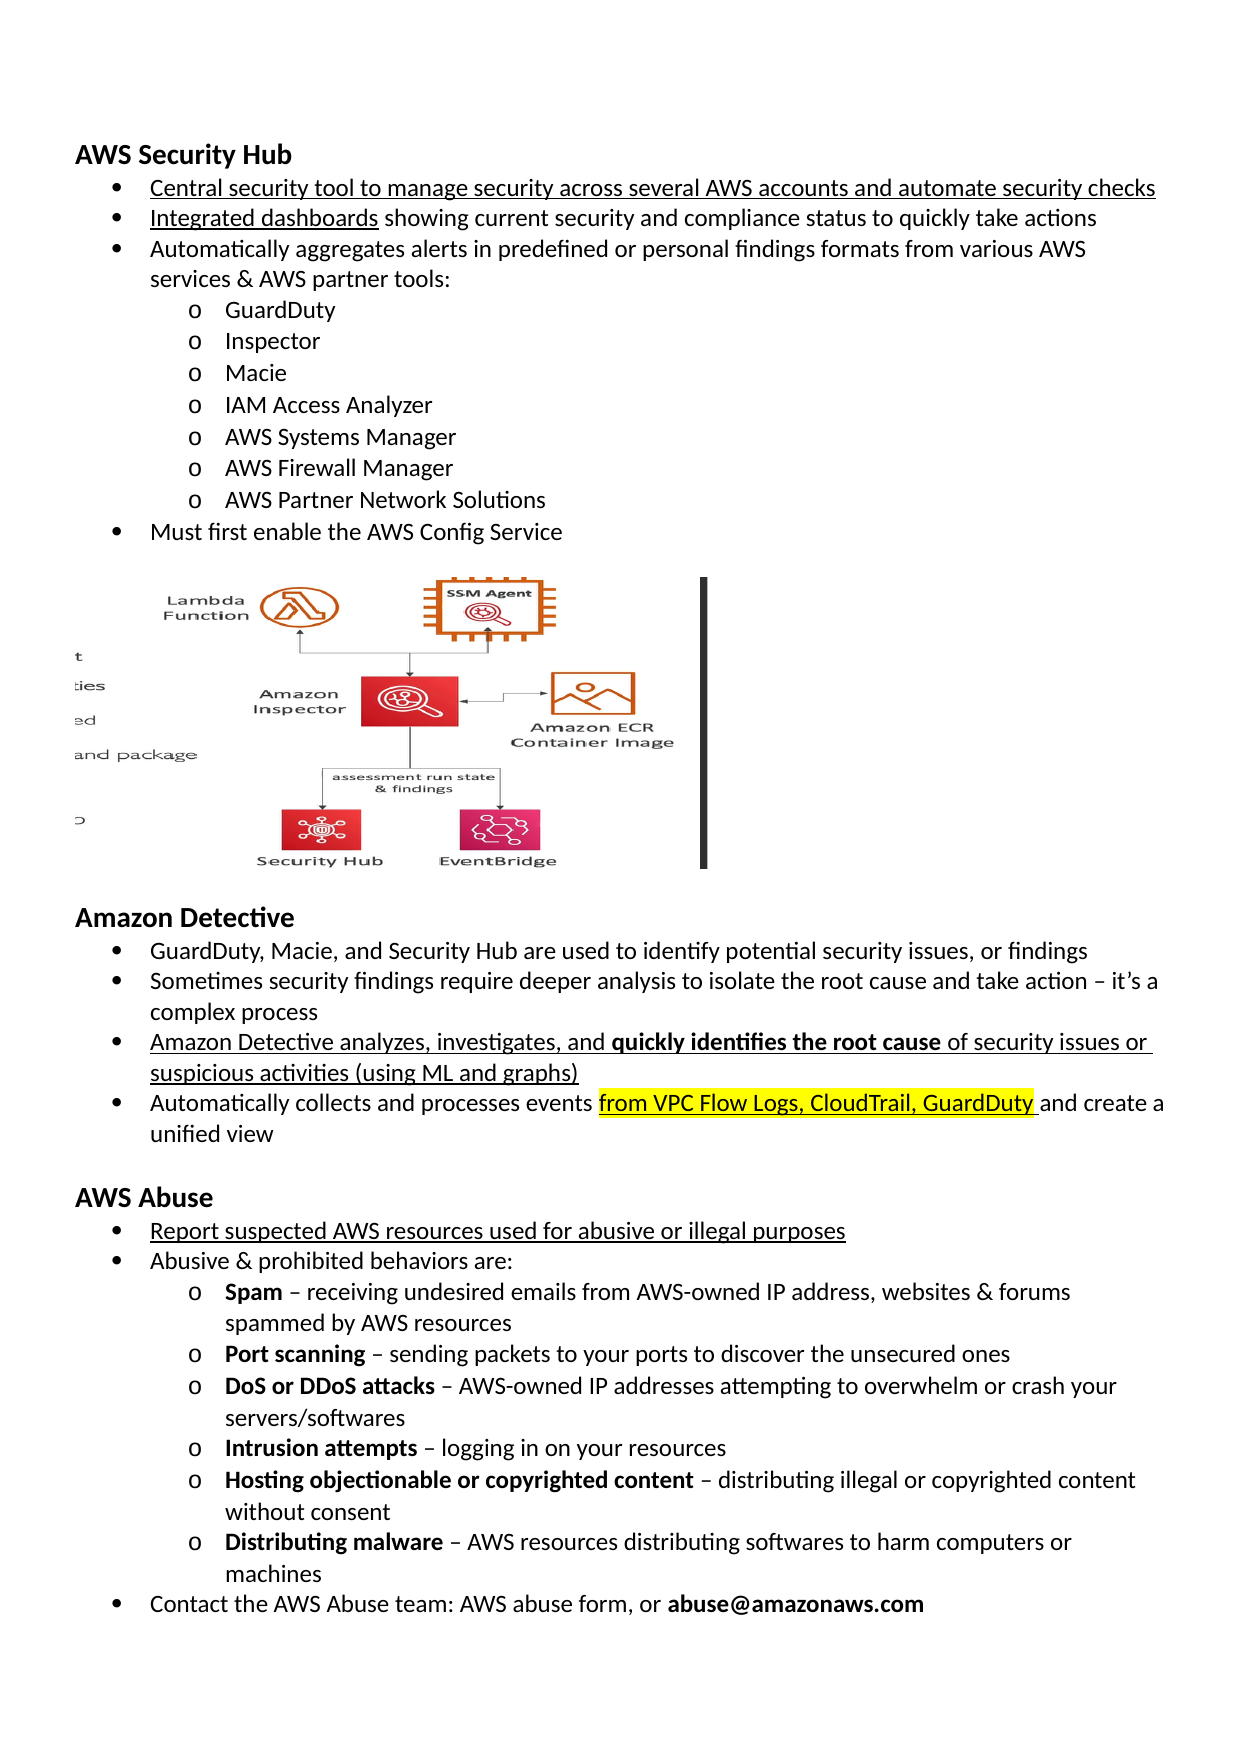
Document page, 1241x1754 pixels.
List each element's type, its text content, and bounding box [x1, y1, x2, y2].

list GuardDuty, Macie, and Security Hub are used to identify potential security issues, or findings [112, 935, 1165, 966]
list Integrated dashboards showing current security and compliance status to quickly take actions [112, 202, 1165, 233]
list AWS Systems Manager [187, 421, 1165, 453]
list Hosting objectionable or copyrighted content – distributing illegal or copyrighted content without consent [187, 1464, 1165, 1526]
list Sometimes security findings require deeper analysis to isolate the root cause and take action – it’s a complex process [112, 966, 1165, 1027]
list Distributing malware – AWS resources distributing softwares to harm computers or machines [187, 1526, 1165, 1588]
text AWS Abuse [75, 1179, 1165, 1215]
list Abusive & prohibited behaviors are: [112, 1245, 1165, 1276]
list AWS Partner Network Solutions [187, 484, 1165, 516]
list IAM Access Analyzer [187, 389, 1165, 421]
list Report suspected AWS resources used for abusive or illegal purposes [112, 1215, 1165, 1245]
list Automatically aggregates alerts in predefined or personal findings formats from various AWS services & AWS partner tools: [112, 233, 1165, 294]
list Contact the AWS Abuse team: AWS abuse form, or abuse@amazonaws.com [112, 1588, 1165, 1619]
list Amazon Detective analyzes, investigates, and quickly identifies the root cause of security issues or suspicious activities (using ML and graphs) [112, 1027, 1165, 1088]
text Amazon Detective [75, 899, 1165, 935]
list Automatically collects and processes events from VPC Flow Logs, CloudTrail, GuardDuty and create a unified view [112, 1088, 1165, 1149]
list GuardDuty [187, 294, 1165, 326]
list Intrusion attempts – logging in on your resources [187, 1432, 1165, 1464]
picture [75, 577, 708, 869]
list Macie [187, 357, 1165, 389]
list Spam – receiving undesired emails from AWS-owned IP address, websites & forums spammed by AWS resources [187, 1276, 1165, 1338]
text AWS Security Hub [75, 136, 1165, 172]
list DoS or DDoS attacks – AWS-owned IP addresses attempting to overwhelm or crash your servers/softwares [187, 1370, 1165, 1432]
list Port scanning – sending packets to your ports to discover the unsecured ones [187, 1338, 1165, 1370]
list Must first enable the AWS Config Service [112, 516, 1165, 547]
list Central security tool to manage security across several AWS accounts and automate security checks [112, 172, 1165, 202]
list AWS Firewall Manager [187, 453, 1165, 484]
list Inspector [187, 326, 1165, 357]
